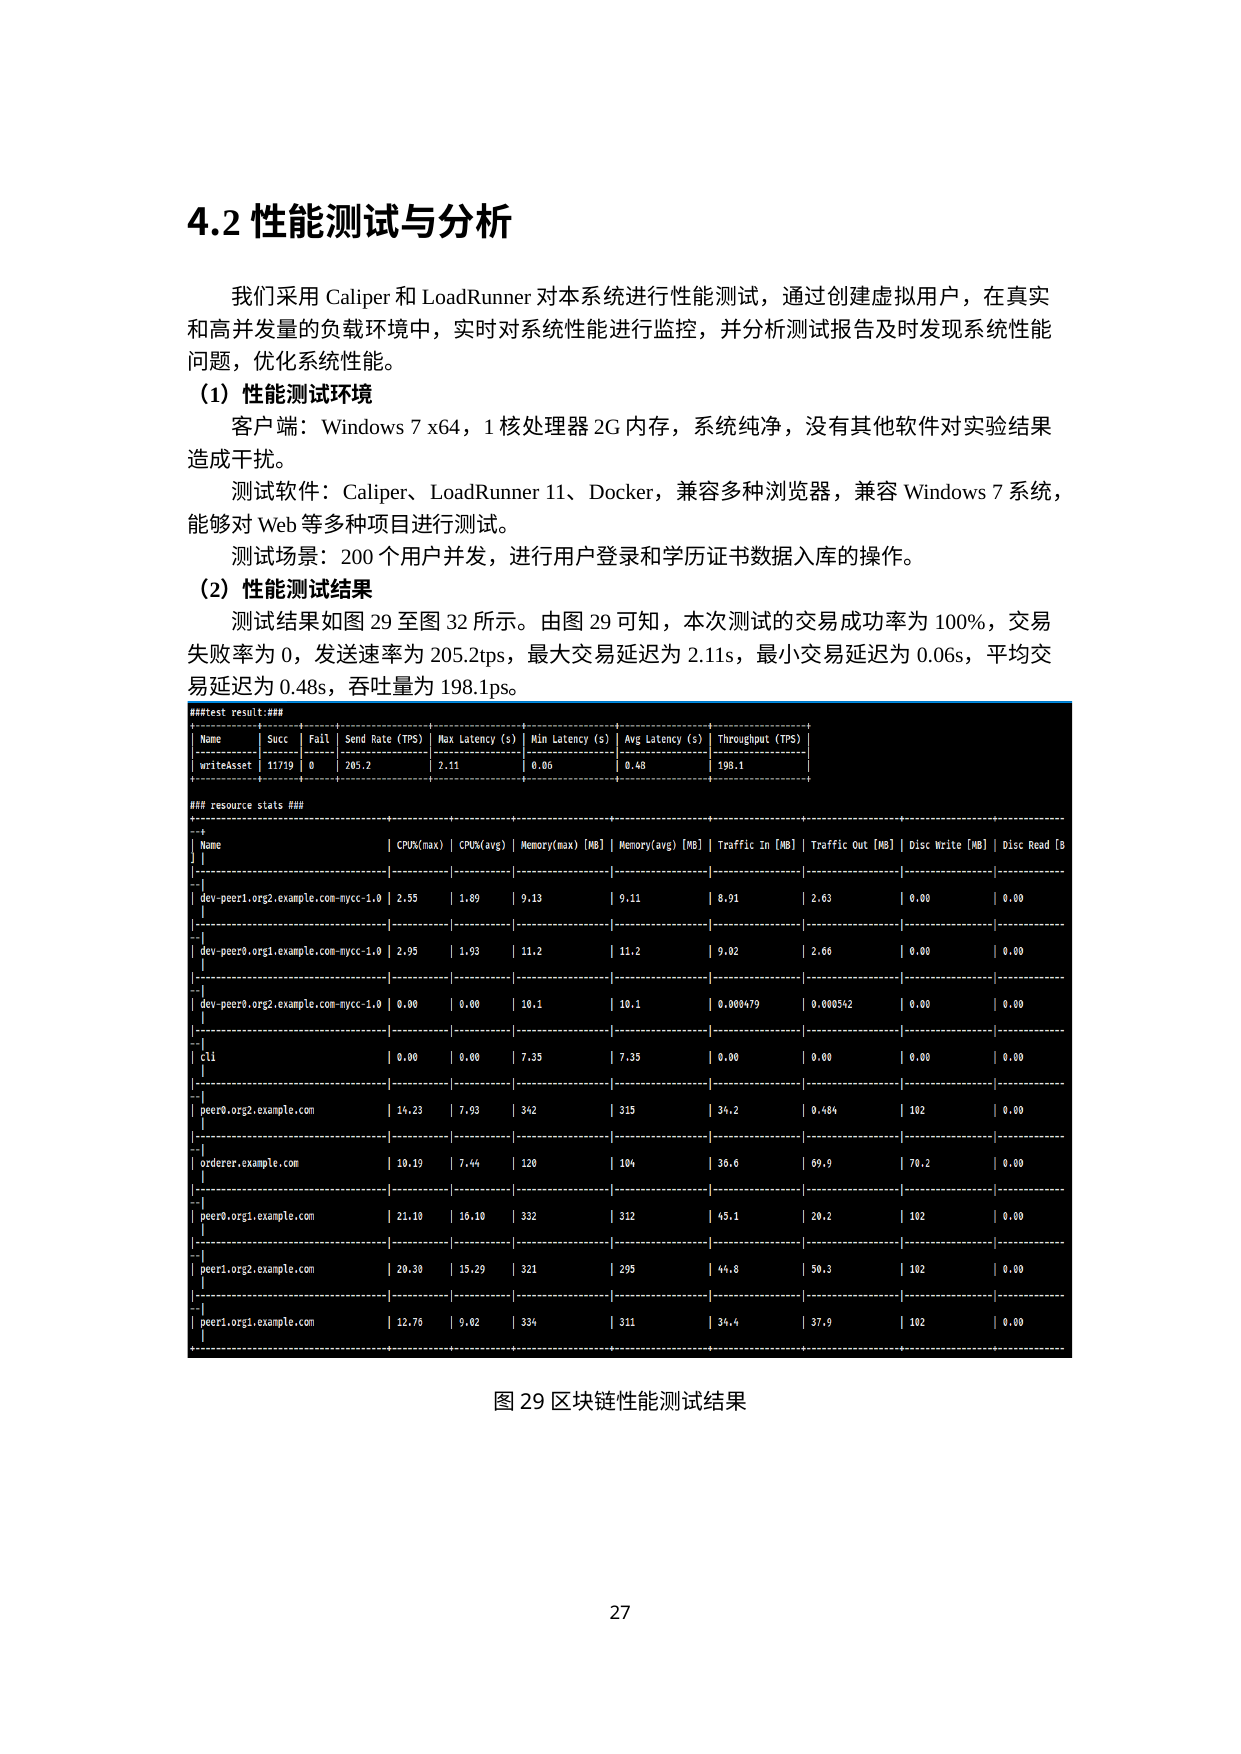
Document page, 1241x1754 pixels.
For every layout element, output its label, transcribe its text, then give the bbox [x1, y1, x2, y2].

text 我们采用Caliper和LoadRunner对本系统进行性能测试，通过创建虚拟用户，在真实和高并发量的负载环境中，实时对系统性能进行监控，并分析测试报告及时发现系统性能问题，优化系统性能。 [187, 279, 1053, 376]
text 图29 区块链性能测试结果 [187, 1384, 1053, 1416]
text 测试场景：200个用户并发，进行用户登录和学历证书数据入库的操作。 [187, 539, 1053, 571]
text （2）性能测试结果 [187, 571, 1053, 604]
subtitle 4.2 性能测试与分析 [187, 187, 1053, 252]
picture [187, 701, 1073, 1358]
text 客户端：Windows 7 x64，1核处理器2G内存，系统纯净，没有其他软件对实验结果造成干扰。 [187, 409, 1053, 474]
text （1）性能测试环境 [187, 376, 1053, 409]
text 测试软件：Caliper、LoadRunner 11、Docker，兼容多种浏览器，兼容Windows 7系统，能够对Web等多种项目进行测试。 [187, 474, 1053, 539]
text 测试结果如图29至图32所示。由图29可知，本次测试的交易成功率为100%，交易失败率为0，发送速率为205.2tps，最大交易延迟为2.11s，最小交易延迟为0.06s，平均交易延迟为0.48s，吞吐量为198.1ps。 [187, 604, 1053, 701]
